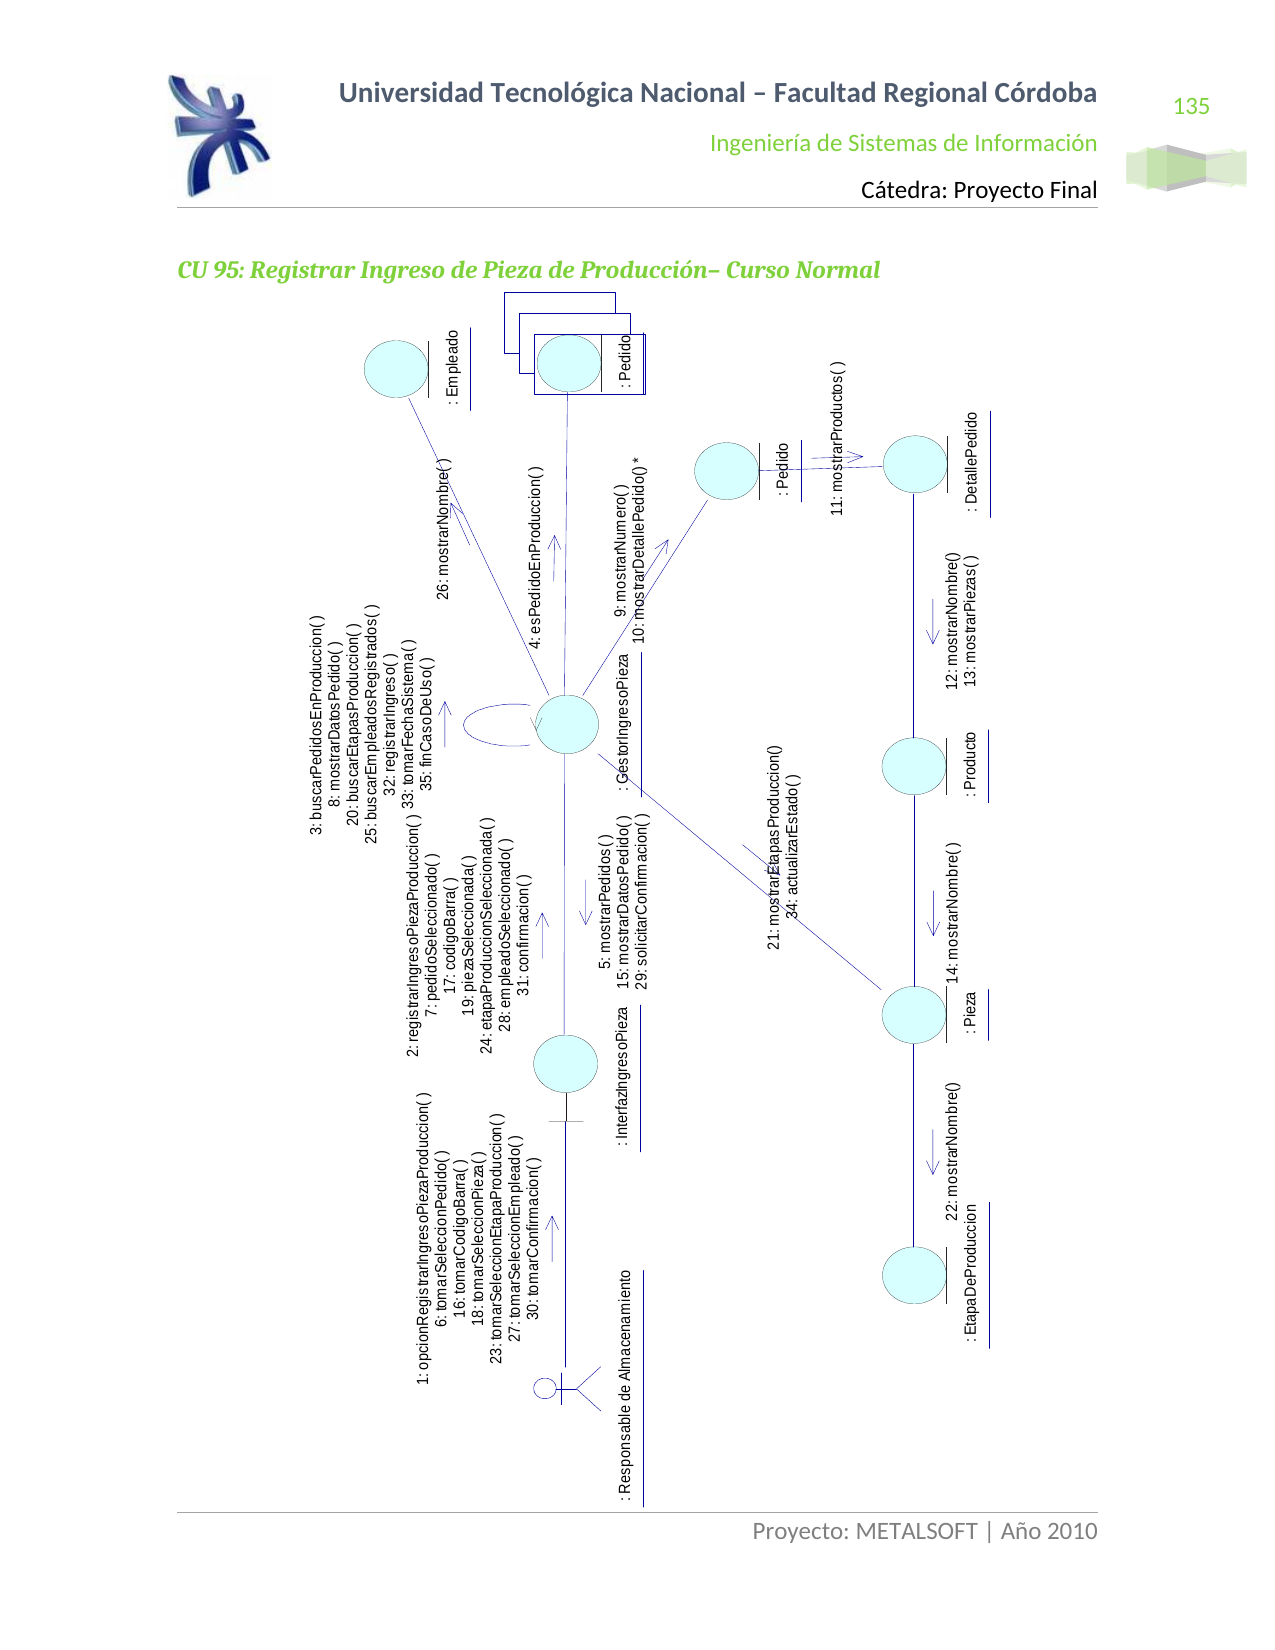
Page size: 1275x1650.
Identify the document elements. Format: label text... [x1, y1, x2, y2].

picture [167, 74, 272, 199]
text CU 95: Registrar Ingreso de Pieza de Producción– Curso Normal [177, 256, 1098, 284]
